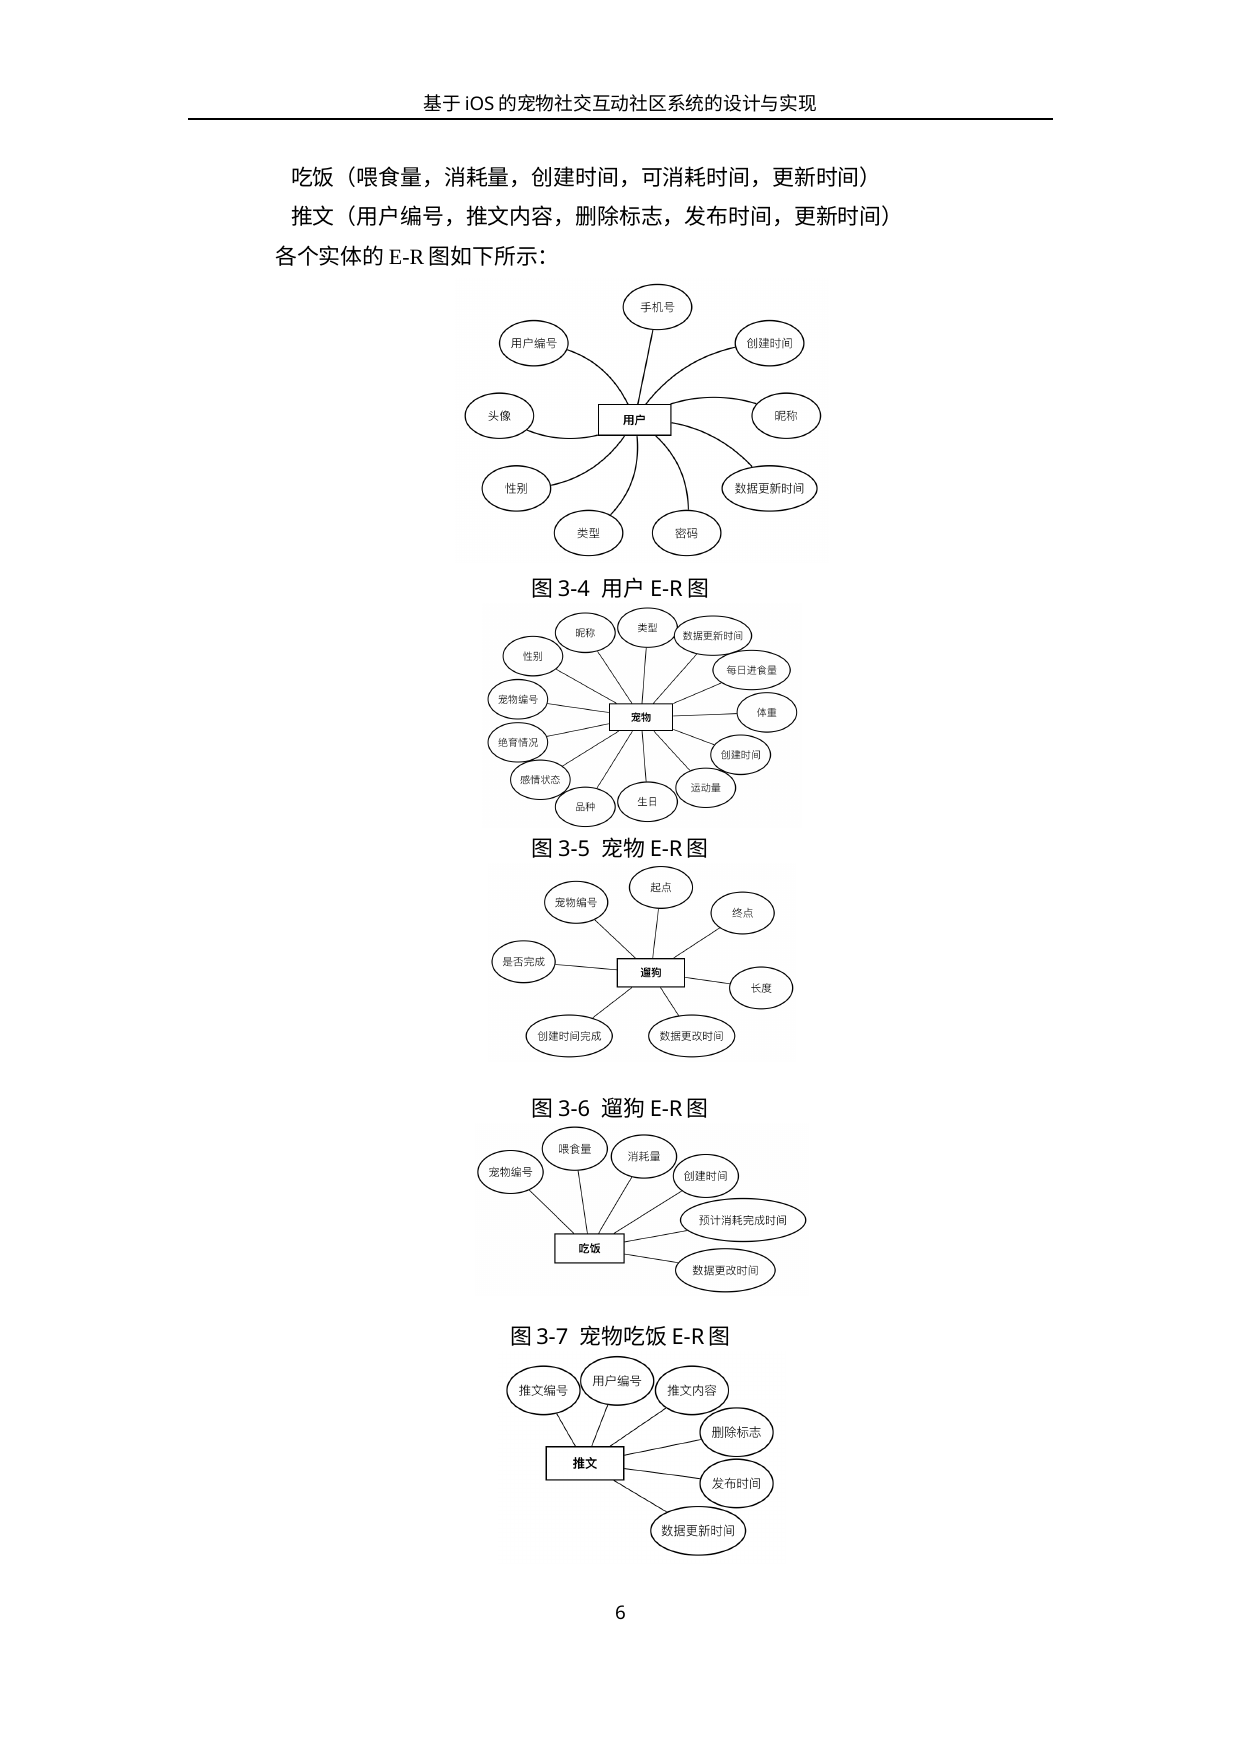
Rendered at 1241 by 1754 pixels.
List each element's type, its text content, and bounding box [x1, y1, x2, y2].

text 图3-4 用户 E-R图 [187, 571, 1053, 603]
text 图3-5 宠物E-R图 [187, 831, 1053, 863]
text 图3-7 宠物吃饭E-R图 [187, 1318, 1053, 1351]
text 推文（用户编号，推文内容，删除标志，发布时间，更新时间） [291, 199, 1053, 231]
picture [454, 278, 830, 563]
text 各个实体的E-R图如下所示： [225, 239, 1053, 271]
picture [487, 863, 797, 1062]
picture [498, 1351, 786, 1564]
picture [482, 603, 802, 828]
picture [474, 1123, 810, 1296]
text 吃饭（喂食量，消耗量，创建时间，可消耗时间，更新时间） [241, 160, 1053, 191]
text 图3-6 遛狗E-R图 [187, 1091, 1053, 1123]
